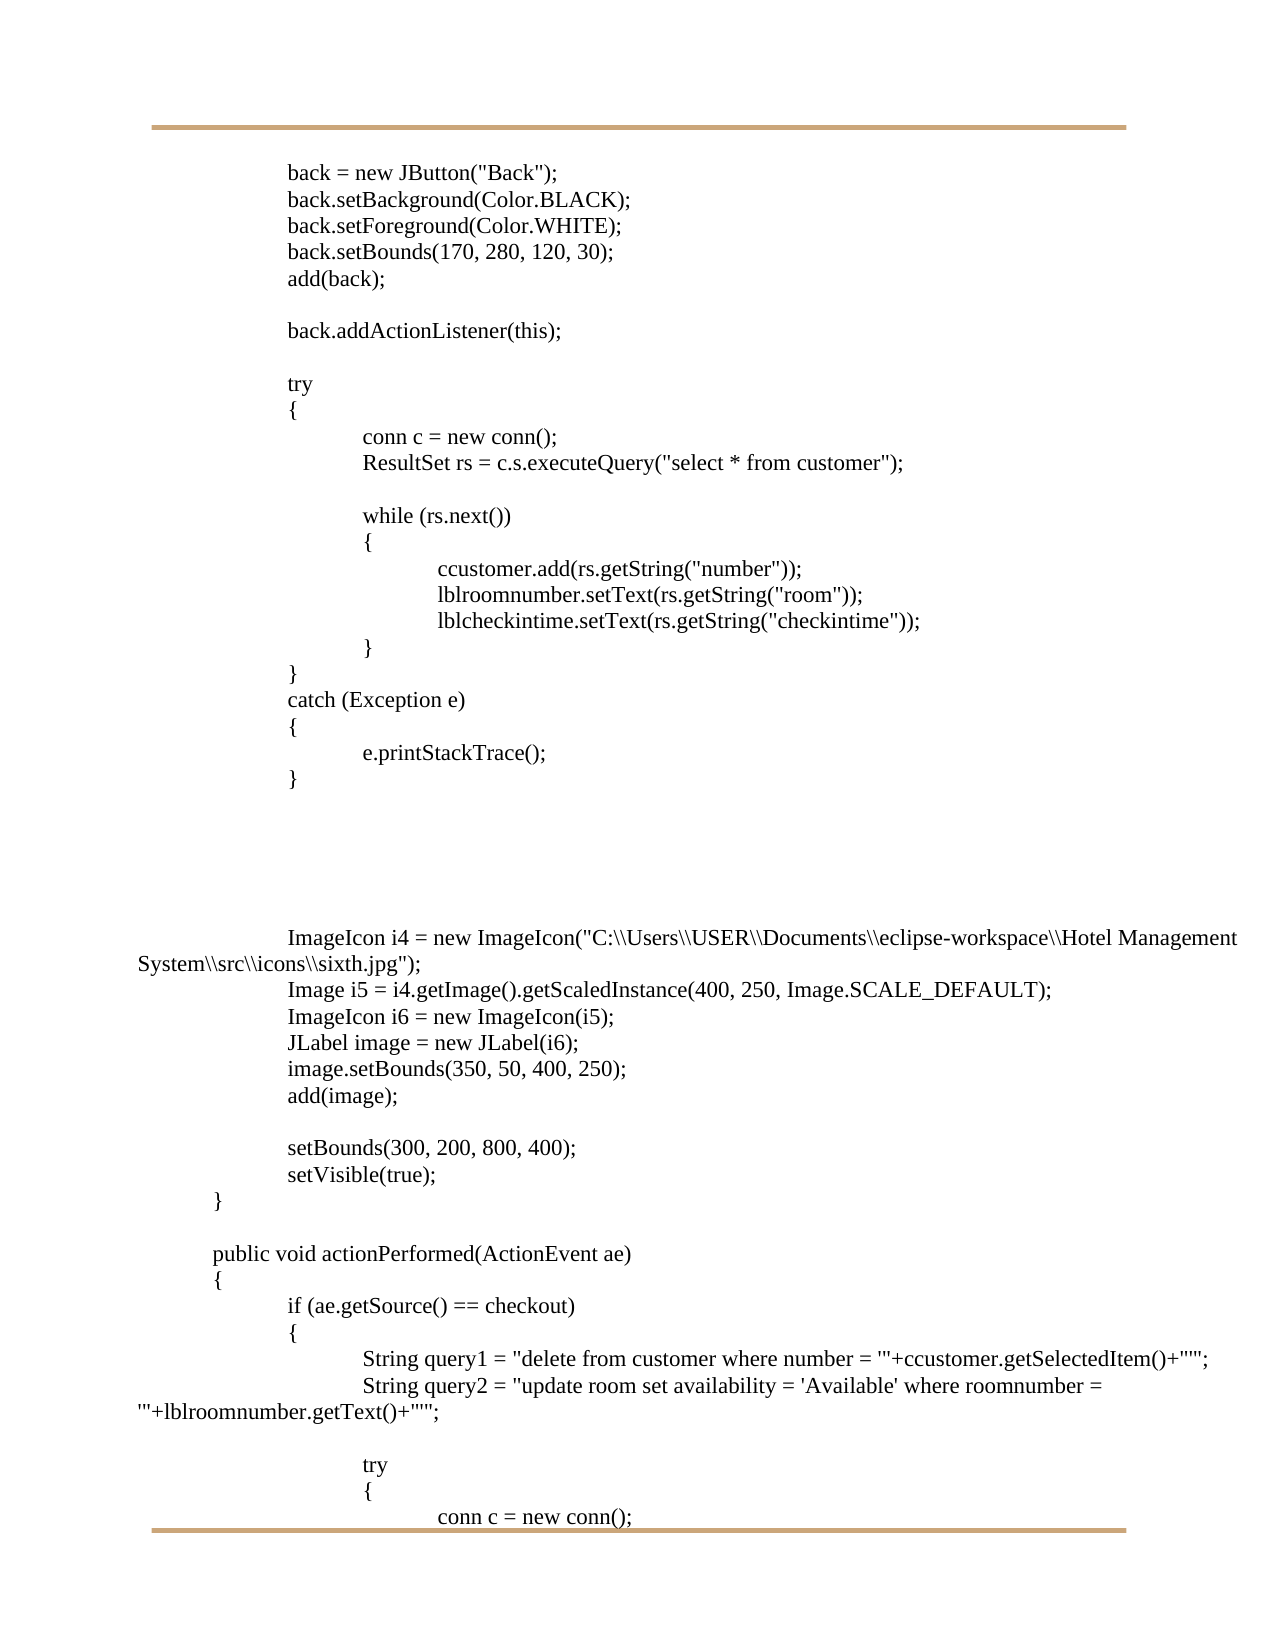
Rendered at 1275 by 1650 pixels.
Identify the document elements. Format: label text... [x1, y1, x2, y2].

text setVisible(true); [137, 1161, 1244, 1187]
text add(back); [137, 265, 1244, 291]
text } [137, 660, 1244, 686]
text e.printStackTrace(); [137, 739, 1244, 766]
text ImageIcon i6 = new ImageIcon(i5); [137, 1003, 1244, 1029]
text String query2 = "update room set availability = 'Available' where roomnumber = '"+lblroomnumber.getText()+"'"; [137, 1372, 1244, 1424]
text add(image); [137, 1082, 1244, 1108]
picture [151, 125, 1127, 130]
text ccustomer.add(rs.getString("number")); [137, 555, 1244, 581]
text } [137, 766, 1244, 792]
text lblroomnumber.setText(rs.getString("room")); [137, 581, 1244, 607]
text { [137, 713, 1244, 739]
text try [137, 1451, 1244, 1477]
text { [137, 1477, 1244, 1503]
text while (rs.next()) [137, 502, 1244, 528]
text conn c = new conn(); [137, 423, 1244, 449]
text back.setForeground(Color.WHITE); [137, 212, 1244, 238]
text } [137, 1187, 1244, 1213]
text { [137, 1266, 1244, 1293]
text image.setBounds(350, 50, 400, 250); [137, 1055, 1244, 1082]
text back = new JButton("Back"); [137, 159, 1244, 186]
text JLabel image = new JLabel(i6); [137, 1029, 1244, 1055]
text Image i5 = i4.getImage().getScaledInstance(400, 250, Image.SCALE_DEFAULT); [137, 976, 1244, 1003]
text } [137, 634, 1244, 660]
text String query1 = "delete from customer where number = '"+ccustomer.getSelectedItem()+"'"; [137, 1345, 1244, 1372]
text try [137, 370, 1244, 397]
text back.addActionListener(this); [137, 317, 1244, 344]
text lblcheckintime.setText(rs.getString("checkintime")); [137, 607, 1244, 634]
text public void actionPerformed(ActionEvent ae) [137, 1240, 1244, 1266]
text { [137, 1319, 1244, 1345]
text { [137, 397, 1244, 423]
text ResultSet rs = c.s.executeQuery("select * from customer"); [137, 449, 1244, 476]
text back.setBounds(170, 280, 120, 30); [137, 238, 1244, 265]
text if (ae.getSource() == checkout) [137, 1293, 1244, 1319]
text catch (Exception e) [137, 686, 1244, 713]
text setBounds(300, 200, 800, 400); [137, 1134, 1244, 1161]
text conn c = new conn(); [137, 1503, 1244, 1530]
text ImageIcon i4 = new ImageIcon("C:\\Users\\USER\\Documents\\eclipse-workspace\\Hotel Management System\\src\\icons\\sixth.jpg"); [137, 924, 1244, 976]
text { [137, 528, 1244, 555]
text back.setBackground(Color.BLACK); [137, 186, 1244, 212]
